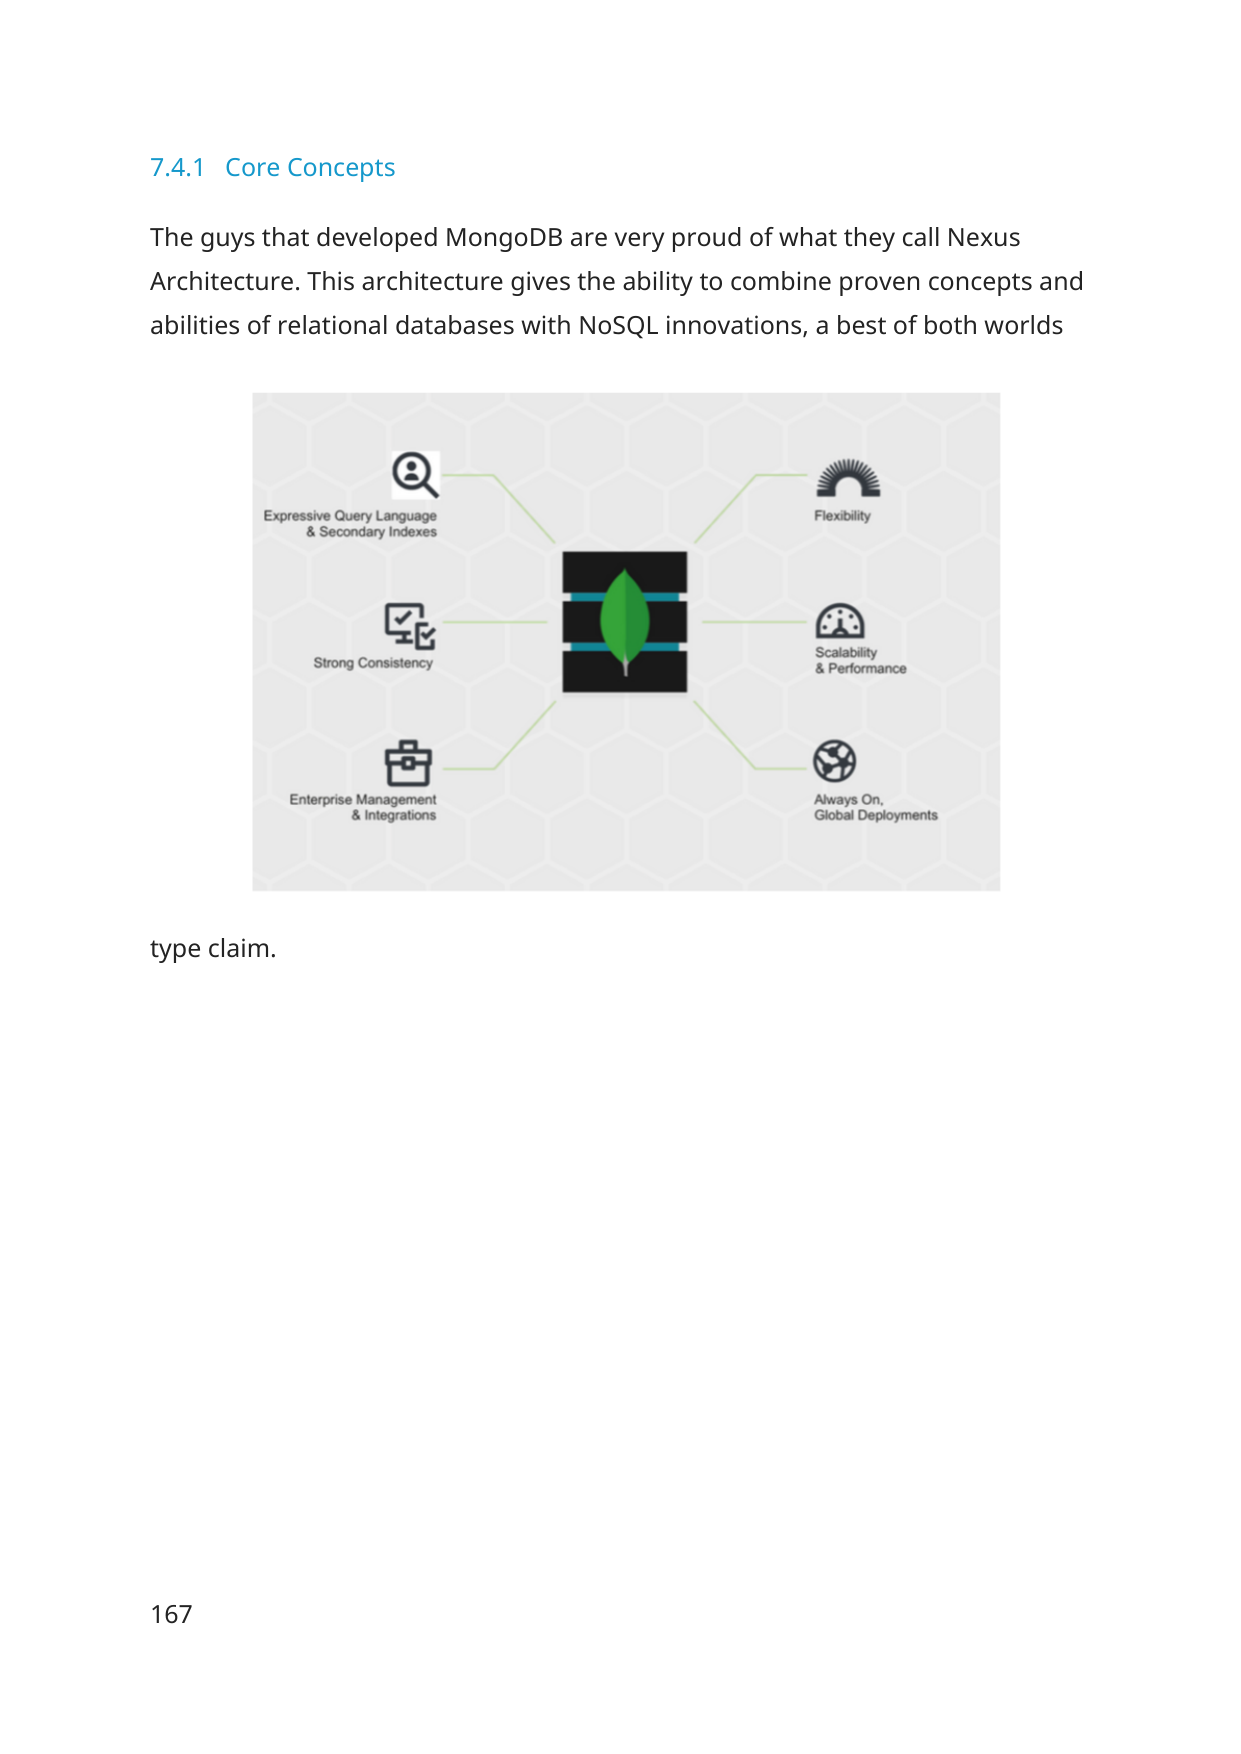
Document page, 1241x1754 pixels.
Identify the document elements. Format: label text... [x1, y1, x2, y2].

subtitle Core Concepts [150, 150, 1090, 184]
picture [215, 373, 1050, 905]
